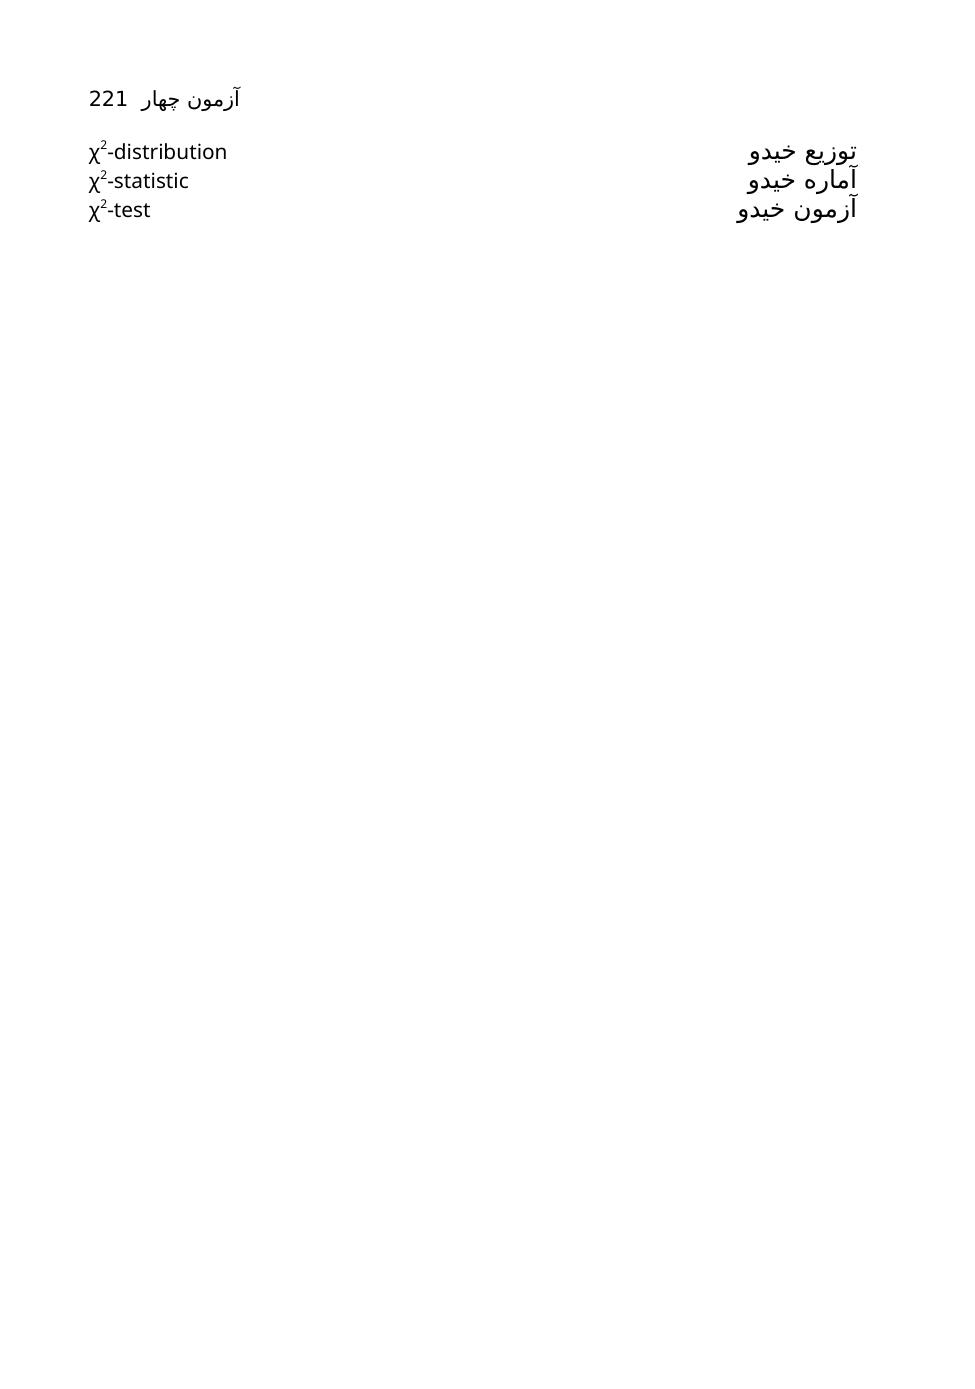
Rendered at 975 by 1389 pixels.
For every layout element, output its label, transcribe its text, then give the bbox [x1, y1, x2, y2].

text توزیع خی‏دو χ2-distribution [89, 136, 857, 165]
text آزمون خی‏دو χ2-test [89, 194, 857, 224]
text آماره خی‏دو χ2-statistic [89, 165, 857, 194]
